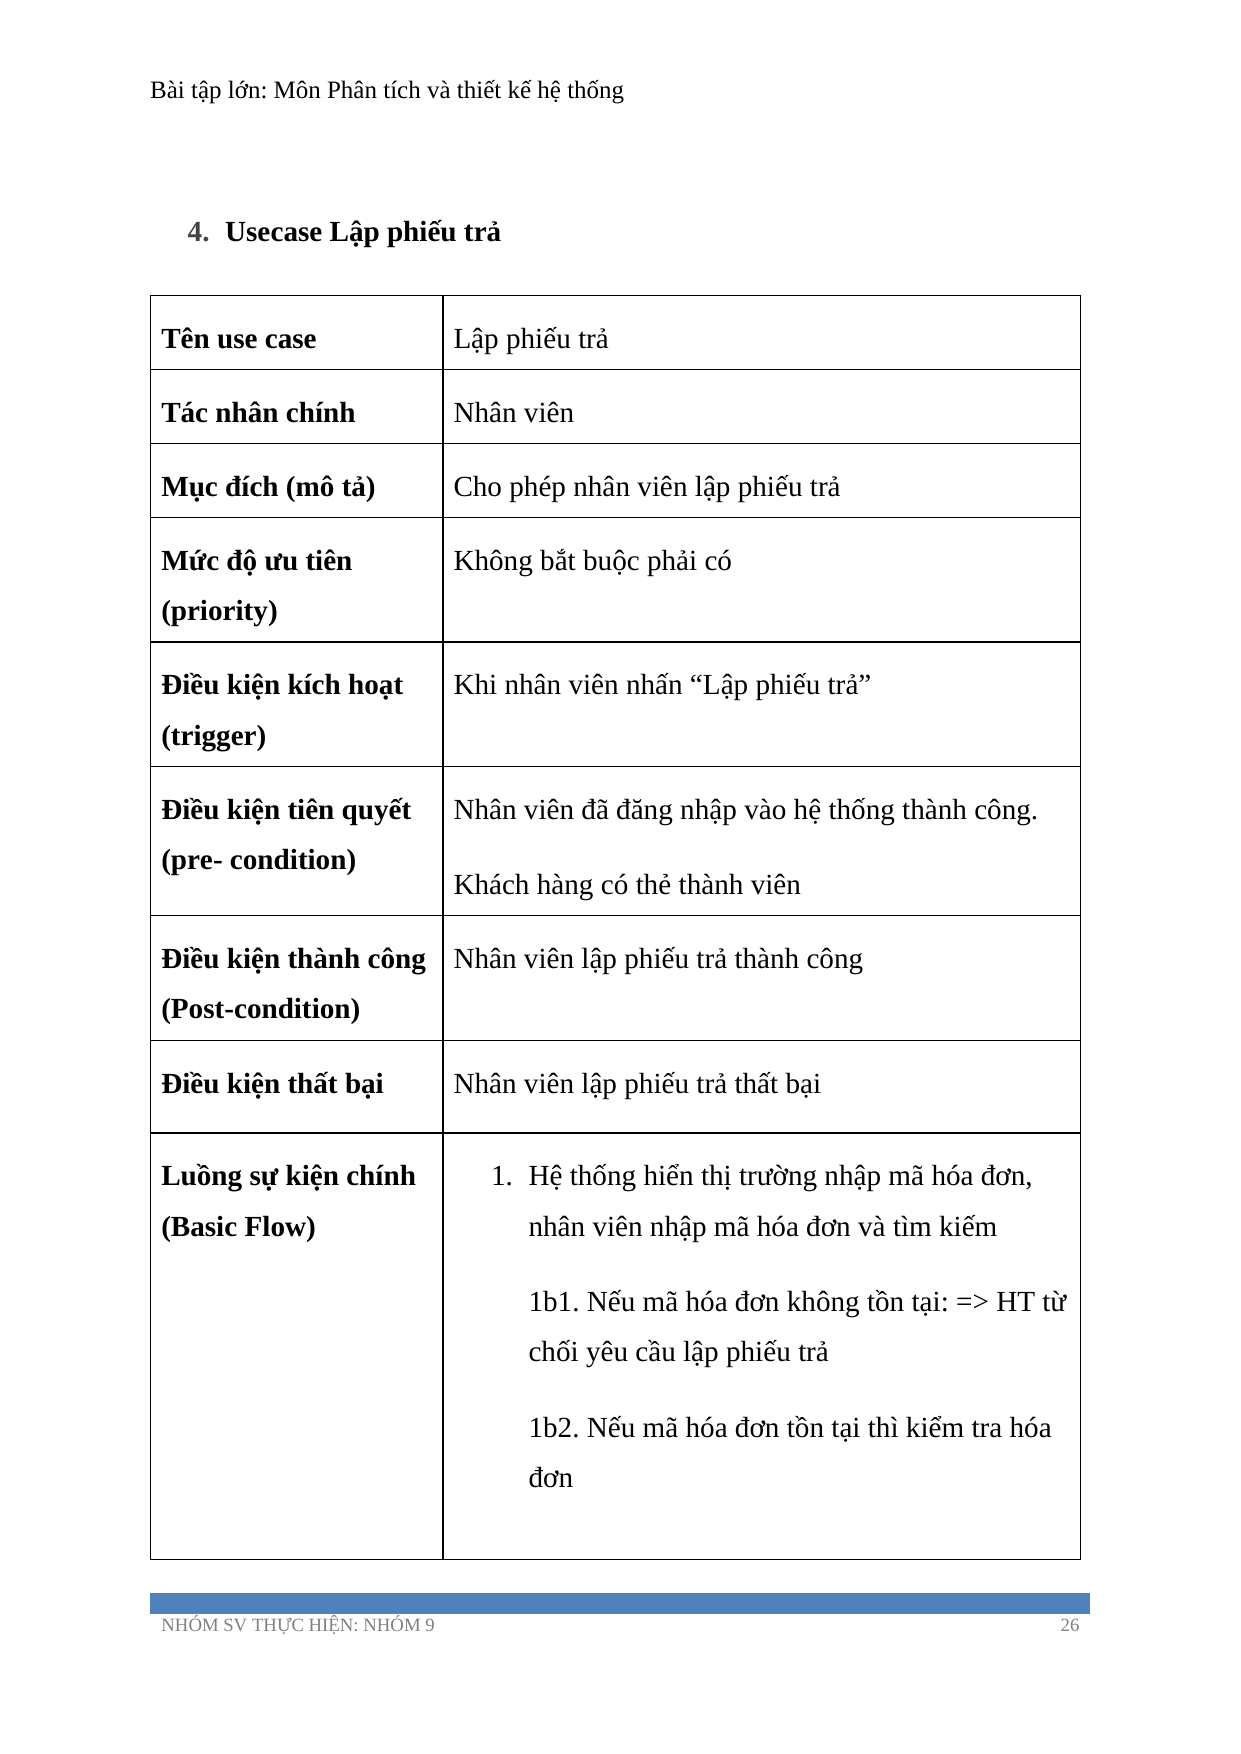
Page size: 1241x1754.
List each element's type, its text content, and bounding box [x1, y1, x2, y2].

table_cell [151, 1134, 442, 1558]
table_cell Cho phép nhân viên lập phiếu trả [444, 444, 1080, 517]
table_cell Nhân viên lập phiếu trả thành công [444, 916, 1080, 1040]
table_cell Không bắt buộc phải có [444, 518, 1080, 641]
table_cell Nhân viên [444, 370, 1080, 443]
table_cell Tác nhân chính [151, 370, 442, 443]
table_cell Nhân viên lập phiếu trả thất bại [444, 1041, 1080, 1132]
table_cell Điều kiện tiên quyết (pre- condition) [151, 767, 442, 915]
table_cell Điều kiện kích hoạt (trigger) [151, 643, 442, 766]
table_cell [444, 1134, 1080, 1558]
table_cell Mục đích (mô tả) [151, 444, 442, 517]
table_cell Điều kiện thành công (Post-condition) [151, 916, 442, 1040]
table_header Tên use case [151, 296, 442, 369]
table_cell Nhân viên đã đăng nhập vào hệ thống thành công. Khách hàng có thẻ thành viên [444, 767, 1080, 915]
table_cell Điều kiện thất bại [151, 1041, 442, 1132]
table_cell Khi nhân viên nhấn “Lập phiếu trả” [444, 643, 1080, 766]
subtitle Usecase Lập phiếu trả [187, 214, 1090, 248]
table_header Lập phiếu trả [444, 296, 1080, 369]
table_cell Mức độ ưu tiên (priority) [151, 518, 442, 641]
